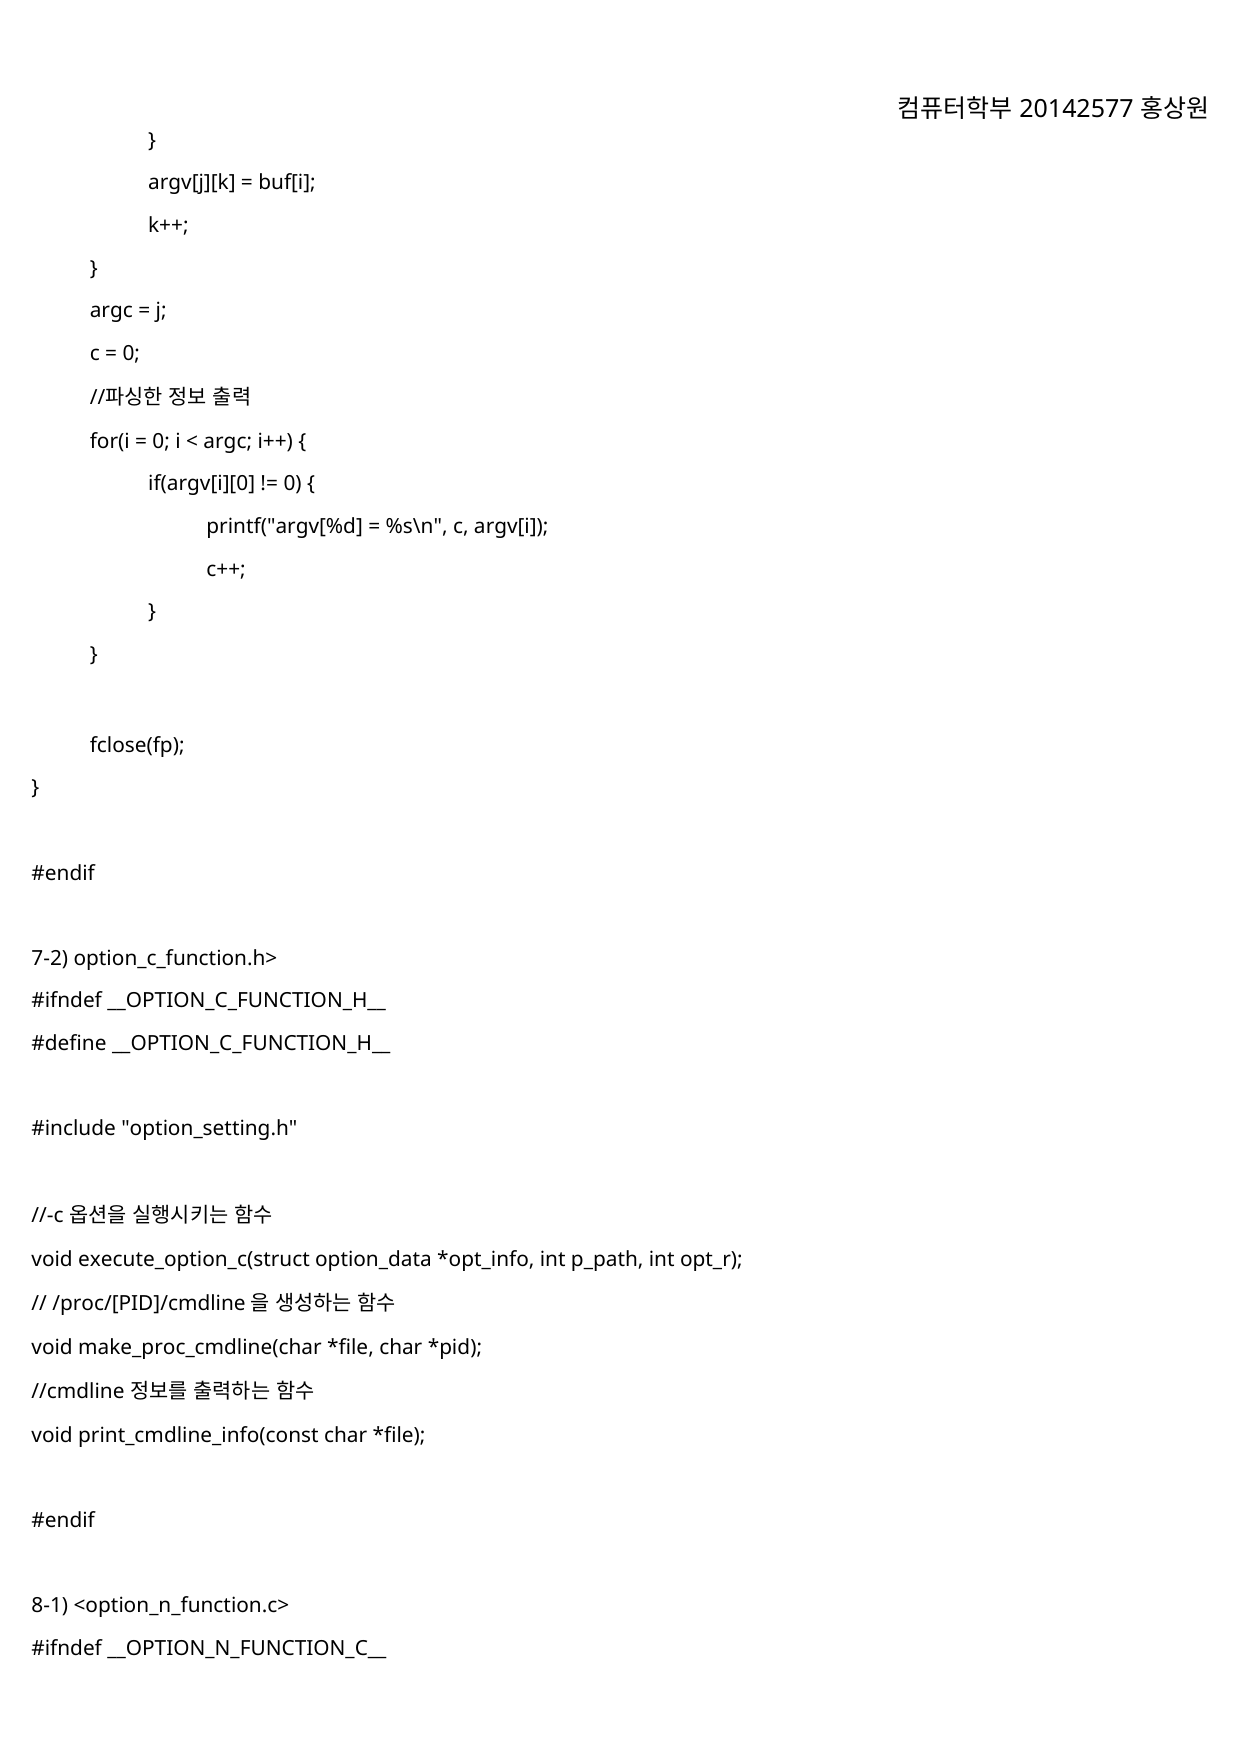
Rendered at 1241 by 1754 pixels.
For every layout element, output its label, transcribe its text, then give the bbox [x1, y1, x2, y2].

text for(i = 0; i < argc; i++) { [31, 426, 1209, 454]
text } [31, 253, 1209, 281]
text void make_proc_cmdline(char *file, char *pid); [31, 1332, 1209, 1360]
text #endif [31, 858, 1209, 886]
text c = 0; [31, 338, 1209, 366]
text // /proc/[PID]/cmdline을 생성하는 함수 [31, 1286, 1209, 1317]
text #endif [31, 1505, 1209, 1533]
text //-c 옵션을 실행시키는 함수 [31, 1198, 1209, 1229]
text printf("argv[%d] = %s\n", c, argv[i]); [31, 511, 1209, 539]
text void execute_option_c(struct option_data *opt_info, int p_path, int opt_r); [31, 1244, 1209, 1272]
text k++; [31, 210, 1209, 238]
text } [31, 125, 1209, 153]
text c++; [31, 554, 1209, 582]
text } [31, 639, 1209, 667]
text #define __OPTION_C_FUNCTION_H__ [31, 1028, 1209, 1056]
text argc = j; [31, 295, 1209, 324]
text if(argv[i][0] != 0) { [31, 468, 1209, 497]
text 7-2) option_c_function.h> [31, 943, 1209, 971]
text #ifndef __OPTION_N_FUNCTION_C__ [31, 1633, 1209, 1661]
text //파싱한 정보 출력 [31, 381, 1209, 411]
text argv[j][k] = buf[i]; [31, 167, 1209, 196]
text } [31, 772, 1209, 801]
text fclose(fp); [31, 730, 1209, 758]
text void print_cmdline_info(const char *file); [31, 1420, 1209, 1448]
text #ifndef __OPTION_C_FUNCTION_H__ [31, 985, 1209, 1014]
text #include "option_setting.h" [31, 1113, 1209, 1142]
text //cmdline 정보를 출력하는 함수 [31, 1374, 1209, 1405]
text 8-1) <option_n_function.c> [31, 1590, 1209, 1619]
text } [31, 596, 1209, 625]
